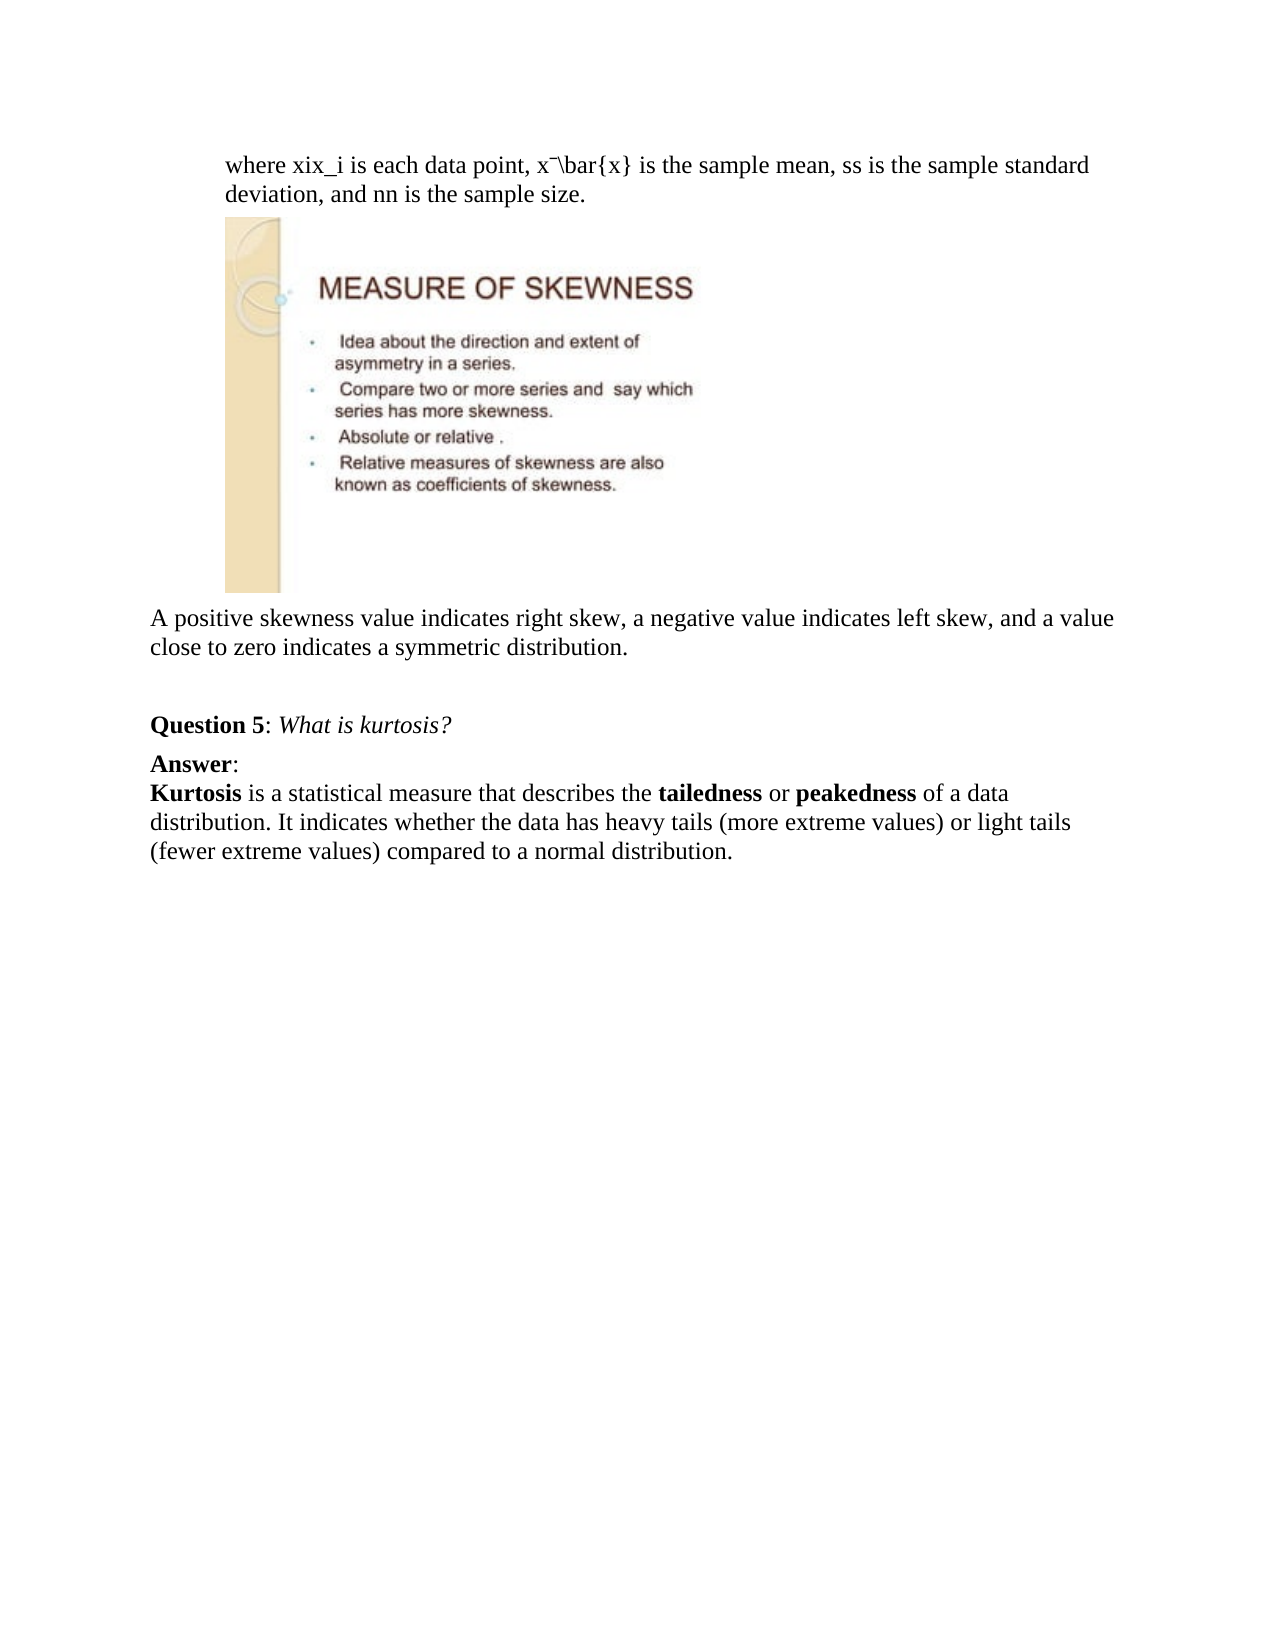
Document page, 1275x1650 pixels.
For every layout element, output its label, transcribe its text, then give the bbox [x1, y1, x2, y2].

text Answer: Kurtosis is a statistical measure that describes the tailedness or peakedness of a data distribution. It indicates whether the data has heavy tails (more extreme values) or light tails (fewer extreme values) compared to a normal distribution. [150, 749, 1125, 864]
text Question 5: What is kurtosis? [150, 710, 1125, 739]
picture [225, 217, 725, 593]
text where xix_i is each data point, xˉ\bar{x} is the sample mean, ss is the sample standard deviation, and nn is the sample size. [225, 150, 1125, 207]
text A positive skewness value indicates right skew, a negative value indicates left skew, and a value close to zero indicates a symmetric distribution. [150, 603, 1125, 661]
